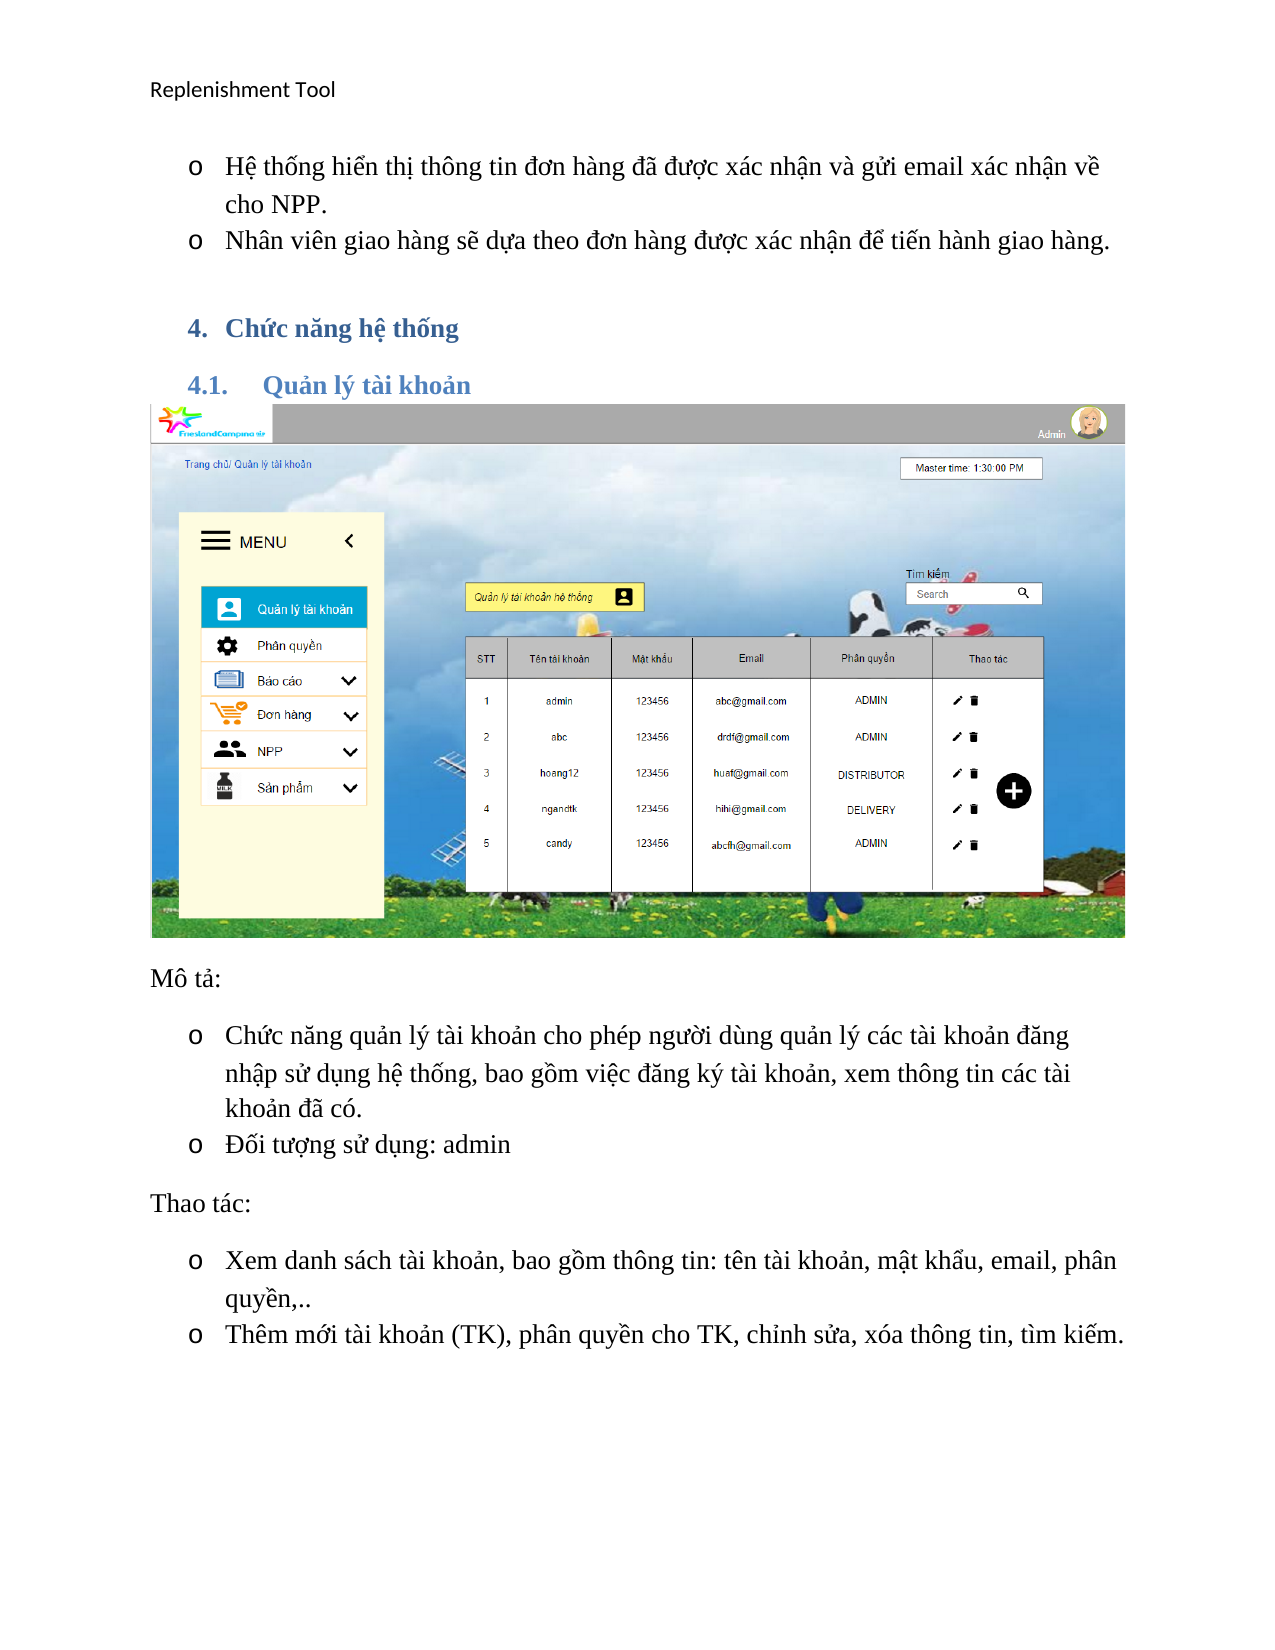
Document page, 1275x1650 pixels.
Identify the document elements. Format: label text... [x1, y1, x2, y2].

list Hệ thống hiển thị thông tin đơn hàng đã được xác nhận và gửi email xác nhận về cho NPP. [187, 150, 1125, 219]
list Chức năng quản lý tài khoản cho phép người dùng quản lý các tài khoản đăng nhập sử dụng hệ thống, bao gồm việc đăng ký tài khoản, xem thông tin các tài khoản đã có. [187, 1019, 1125, 1124]
picture [150, 404, 1125, 938]
list Đối tượng sử dụng: admin [187, 1128, 1125, 1162]
subtitle Chức năng hệ thống [187, 312, 1125, 343]
list Thêm mới tài khoản (TK), phân quyền cho TK, chỉnh sửa, xóa thông tin, tìm kiếm. [187, 1318, 1125, 1351]
text Thao tác: [150, 1188, 1125, 1219]
list Xem danh sách tài khoản, bao gồm thông tin: tên tài khoản, mật khẩu, email, phân quyền,.. [187, 1244, 1125, 1313]
list Nhân viên giao hàng sẽ dựa theo đơn hàng được xác nhận để tiến hành giao hàng. [187, 224, 1125, 257]
subtitle Quản lý tài khoản [187, 369, 1125, 400]
text Mô tả: [150, 962, 1125, 993]
